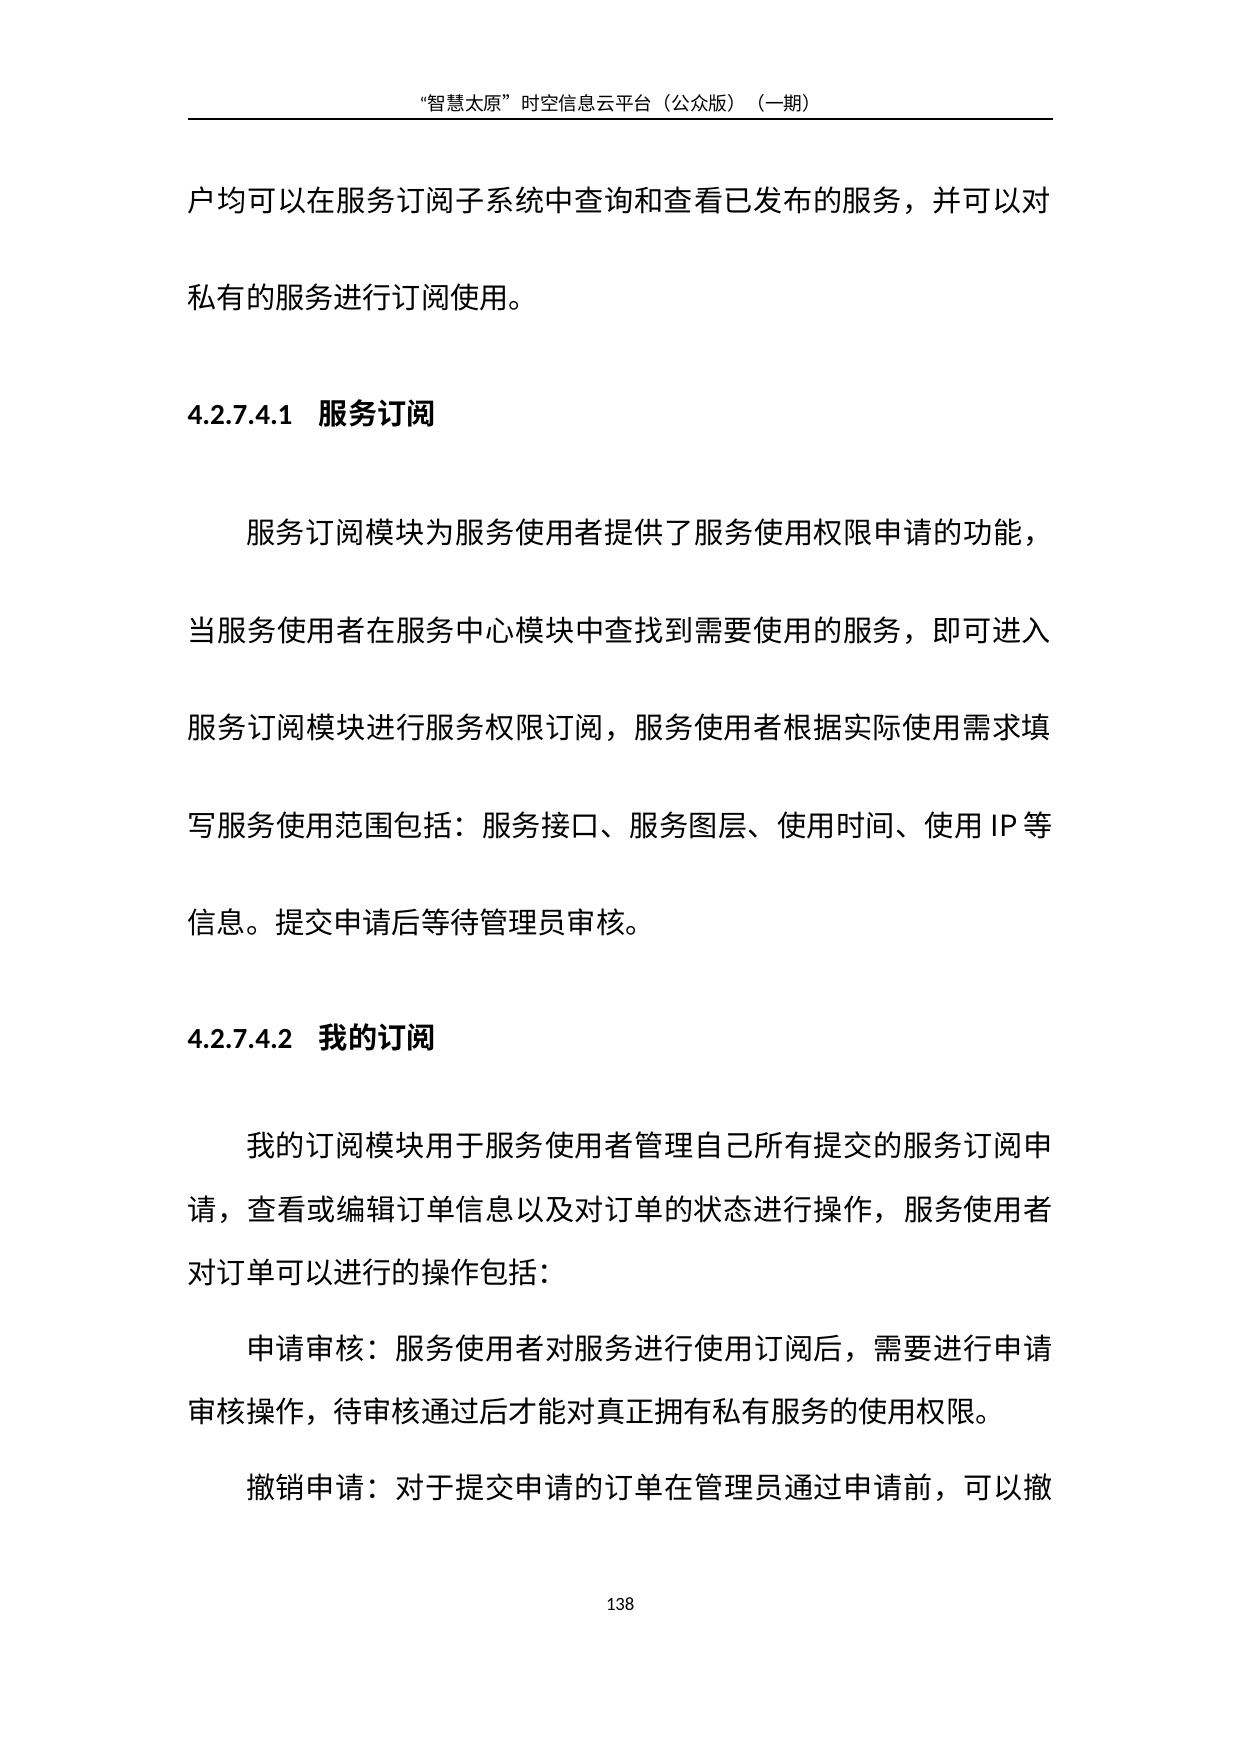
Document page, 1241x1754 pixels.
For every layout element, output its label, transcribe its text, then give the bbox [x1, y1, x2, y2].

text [187, 166, 1053, 329]
subtitle 服务订阅 [187, 379, 1053, 444]
text 我的订阅模块用于服务使用者管理自己所有提交的服务订阅申请，查看或编辑订单信息以及对订单的状态进行操作，服务使用者对订单可以进行的操作包括： [187, 1123, 1053, 1292]
text 服务订阅模块为服务使用者提供了服务使用权限申请的功能，当服务使用者在服务中心模块中查找到需要使用的服务，即可进入服务订阅模块进行服务权限订阅，服务使用者根据实际使用需求填写服务使用范围包括：服务接口、服务图层、使用时间、使用IP等信息。提交申请后等待管理员审核。 [187, 498, 1053, 953]
text 申请审核：服务使用者对服务进行使用订阅后，需要进行申请审核操作，待审核通过后才能对真正拥有私有服务的使用权限。 [187, 1326, 1053, 1431]
subtitle 我的订阅 [187, 1003, 1053, 1068]
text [187, 1465, 1053, 1507]
